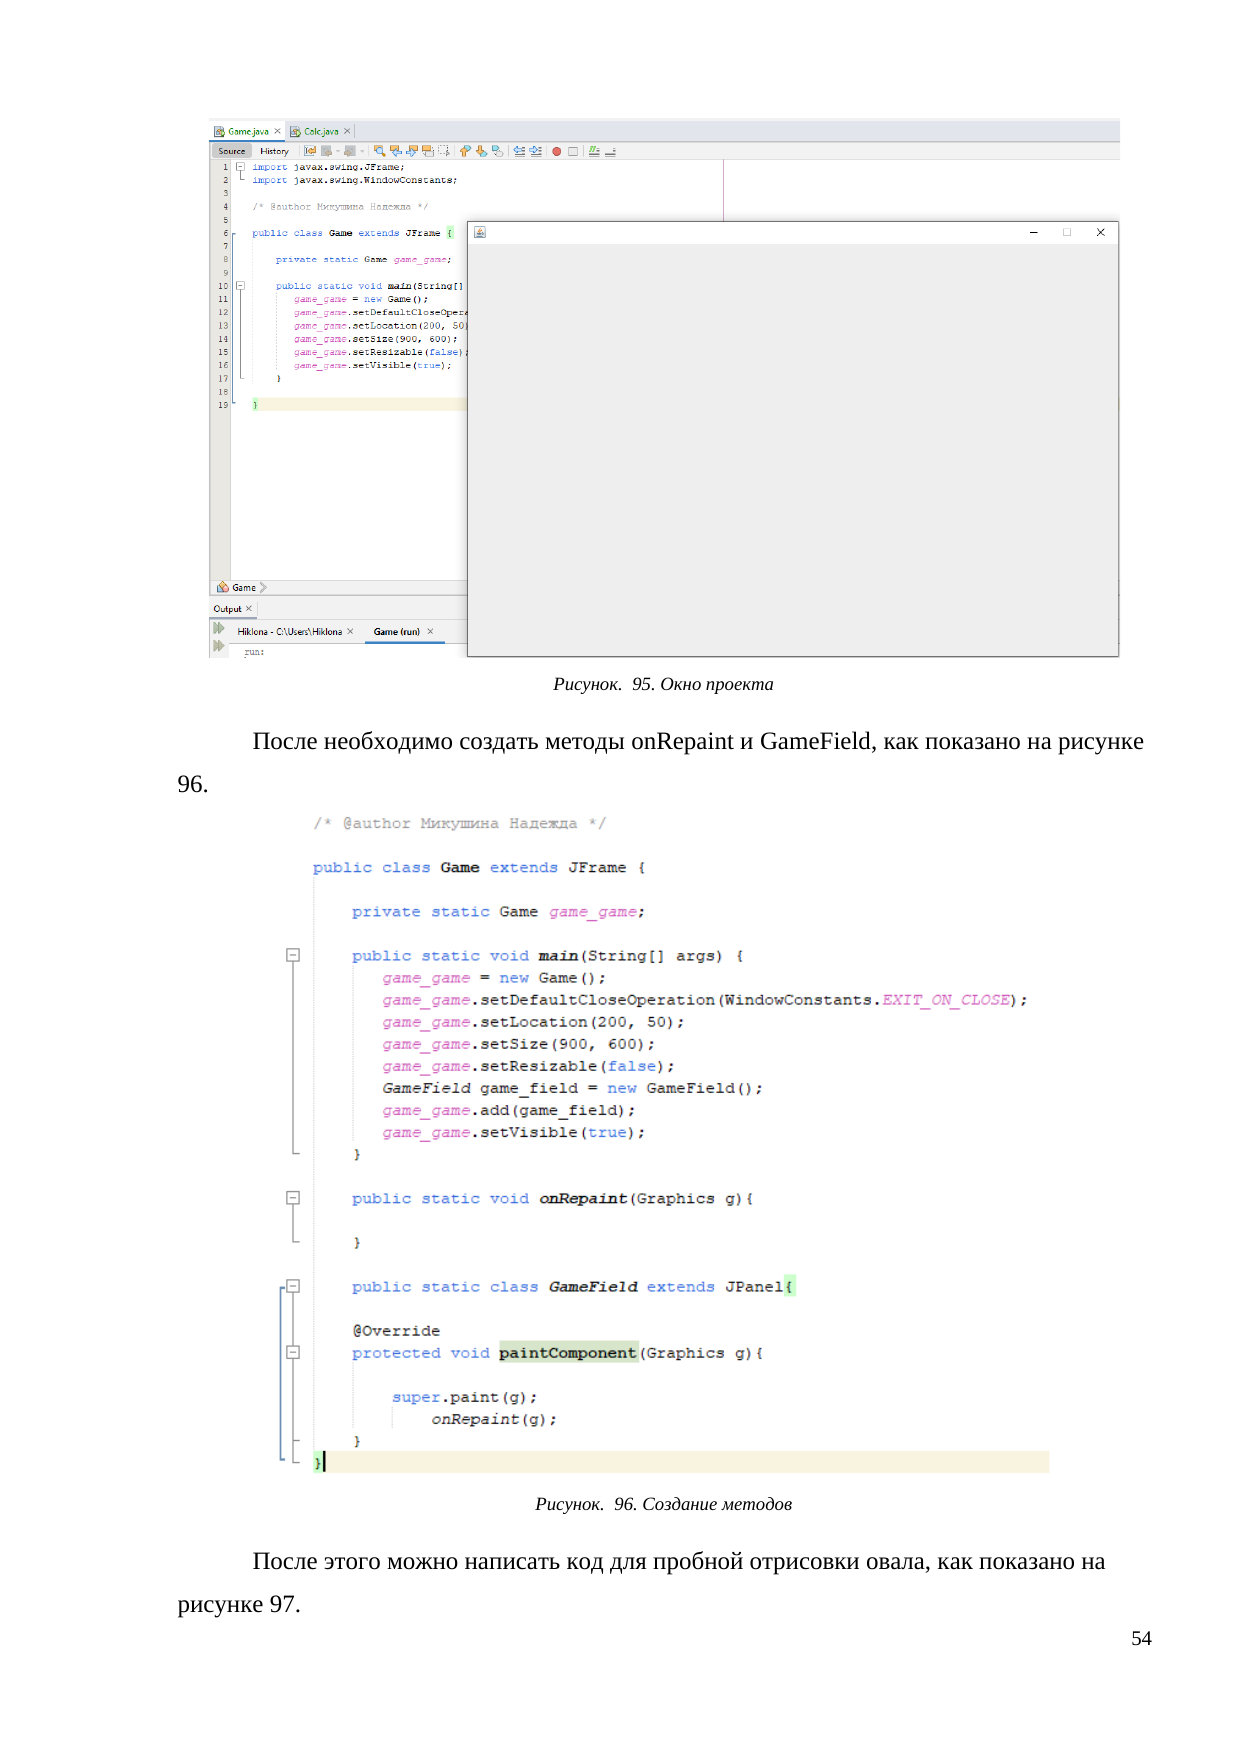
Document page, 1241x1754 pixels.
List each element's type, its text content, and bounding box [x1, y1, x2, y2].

picture [208, 118, 1121, 658]
text Рисунок. 96. Создание методов [177, 1493, 1152, 1515]
text Рисунок. 95. Окно проекта [177, 673, 1152, 694]
text После этого можно написать код для пробной отрисовки овала, как показано на рисунке 97. [177, 1546, 1152, 1618]
text После необходимо создать методы onRepaint и GameField, как показано на рисунке 96. [177, 726, 1152, 798]
picture [279, 812, 1050, 1478]
